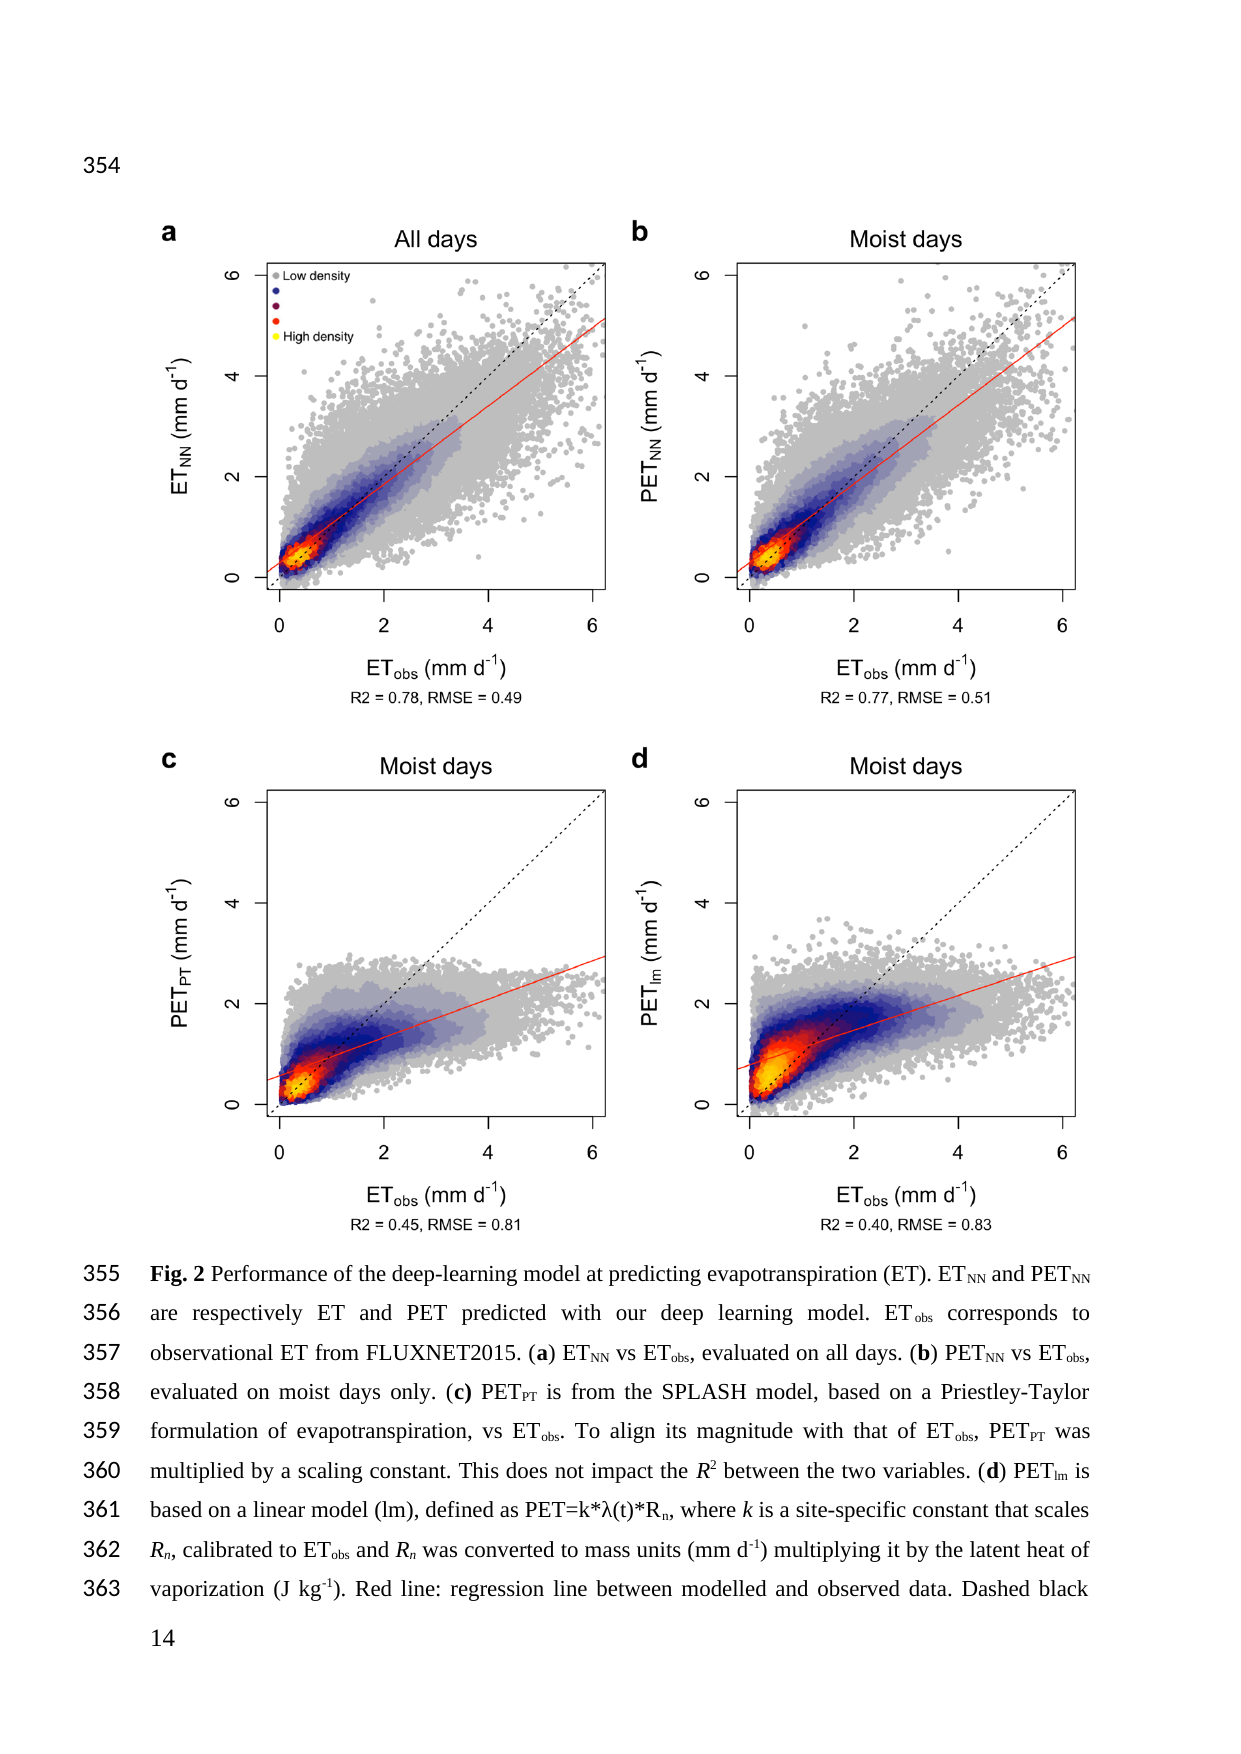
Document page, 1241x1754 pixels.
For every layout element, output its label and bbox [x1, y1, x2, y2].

text [150, 1259, 1090, 1602]
table_header [620, 206, 1090, 733]
picture [628, 213, 1091, 710]
table_cell [150, 733, 620, 1259]
picture [158, 741, 620, 1237]
picture [158, 213, 620, 710]
table_header [150, 206, 620, 733]
table_cell [620, 733, 1090, 1259]
picture [628, 741, 1091, 1237]
